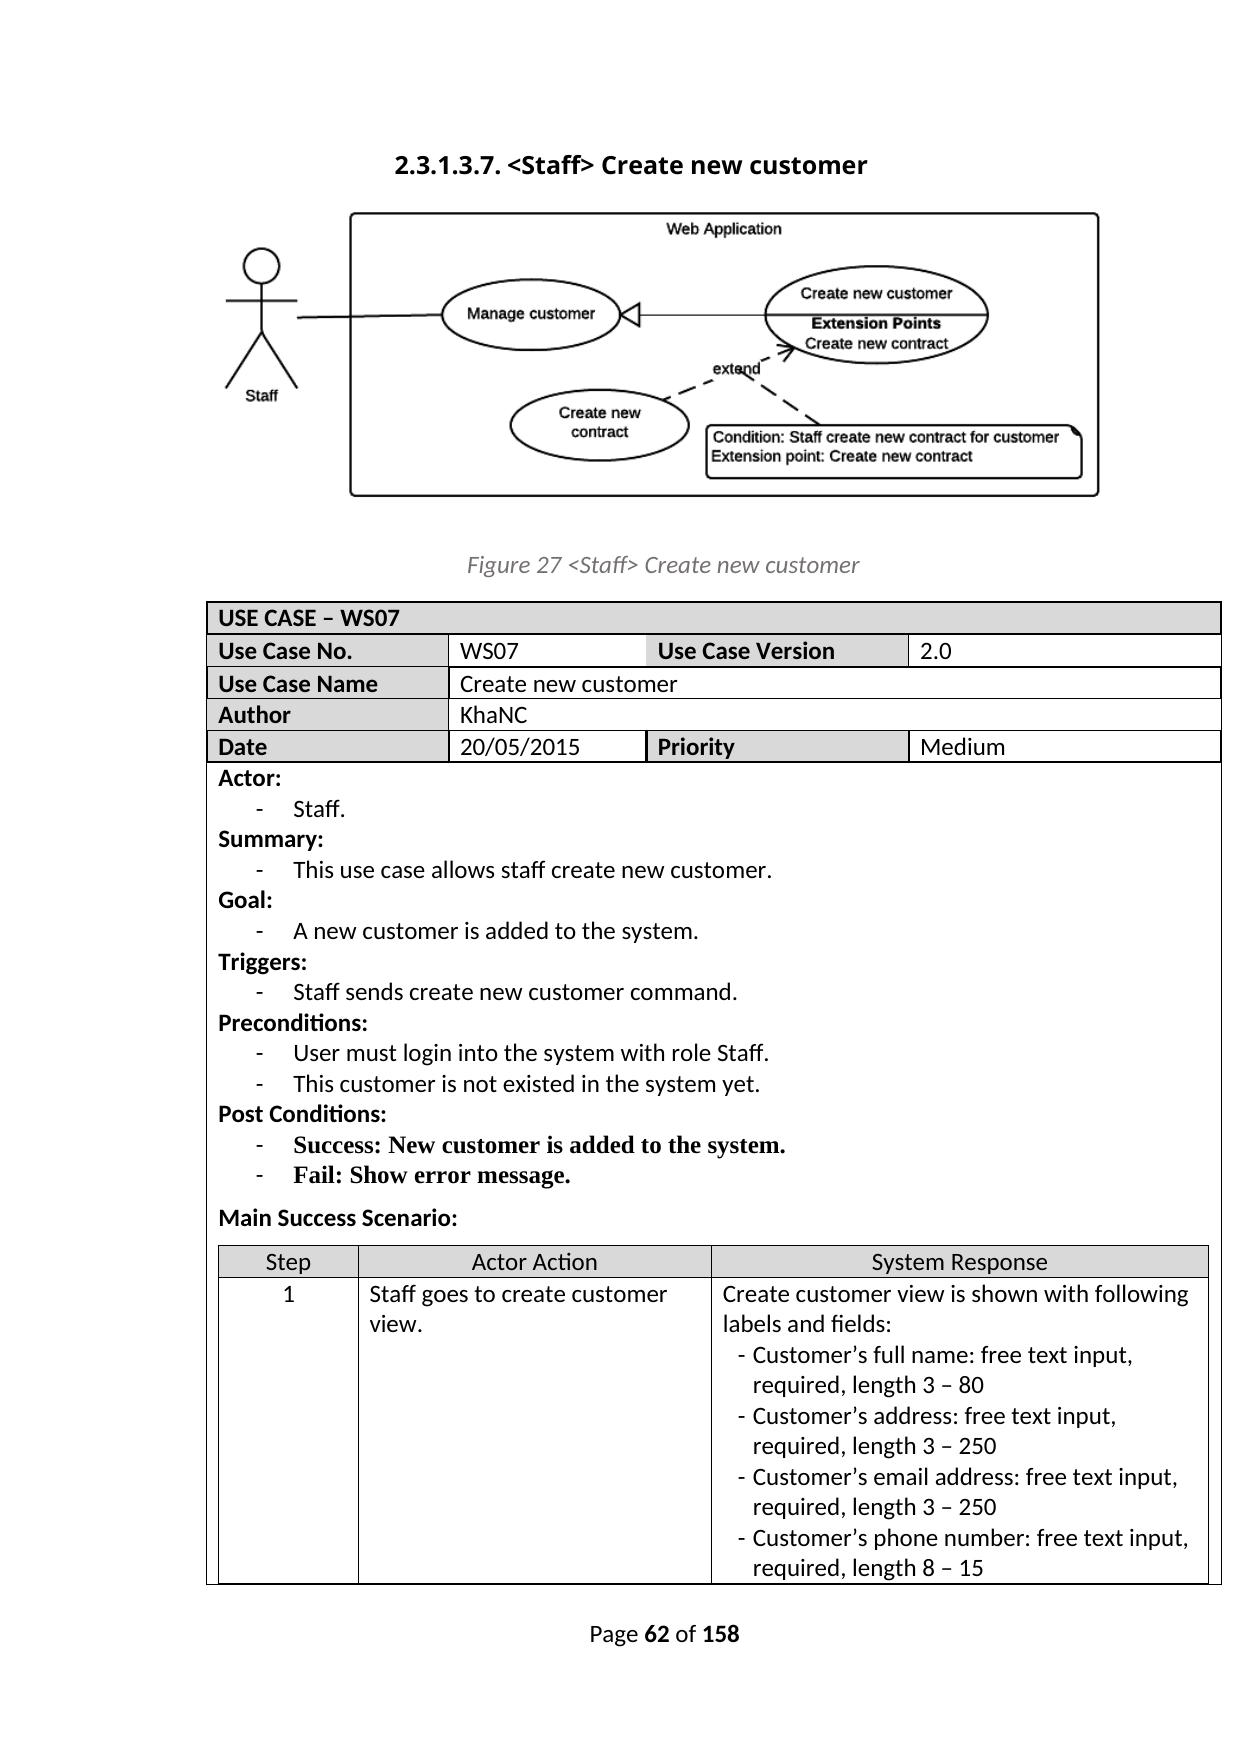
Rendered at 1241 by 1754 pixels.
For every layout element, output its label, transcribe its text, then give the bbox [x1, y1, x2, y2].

table_cell Author [207, 699, 448, 730]
table_cell Date [208, 731, 448, 761]
table_cell WS07 [449, 635, 646, 666]
table_cell Use Case No. [207, 635, 448, 666]
table_cell 2.0 [909, 635, 1221, 666]
table_cell Create new customer [450, 668, 1220, 698]
table_cell Use Case Version [646, 635, 908, 666]
table_cell Use Case Name [208, 667, 448, 698]
picture [207, 184, 1122, 530]
table_header USE CASE – WS07 [208, 603, 1220, 633]
table_cell 20/05/2015 [450, 731, 645, 761]
table_cell KhaNC [449, 699, 1221, 730]
subtitle <Staff> Create new customer [394, 148, 1122, 182]
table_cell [207, 763, 1221, 1584]
table_cell Priority [648, 731, 908, 761]
table_cell Medium [910, 731, 1220, 761]
